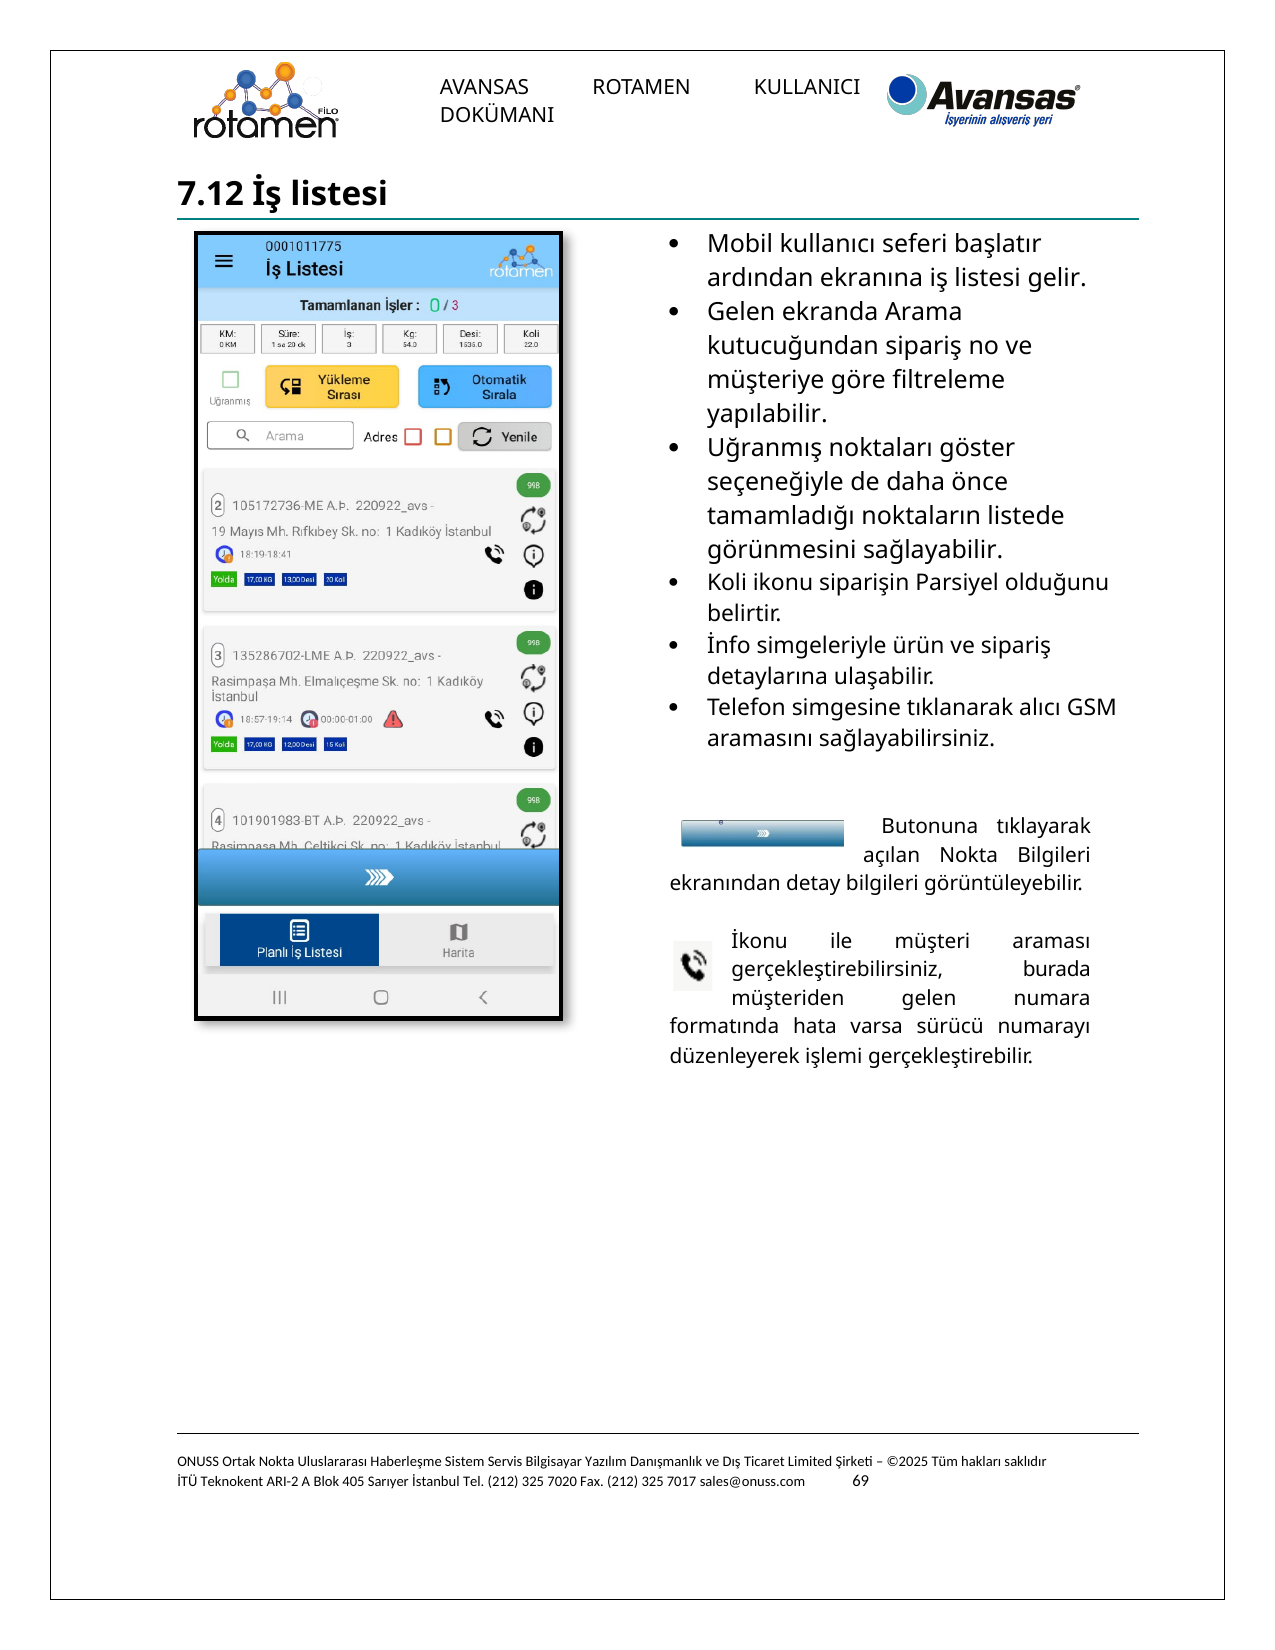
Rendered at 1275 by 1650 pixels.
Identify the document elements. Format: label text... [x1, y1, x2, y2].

table_header [178, 225, 658, 1126]
picture [188, 62, 343, 138]
picture [883, 73, 1084, 128]
table_header Mobil kullanıcı seferi başlatır ardından ekranına iş listesi gelir. Gelen ekranda Arama kutucuğundan sipariş no ve müşteriye göre filtreleme yapılabilir. Uğranmış noktaları göster seçeneğiyle de daha önce tamamladığı noktaların listede görünmesini sağlayabilir. Koli ikonu siparişin Parsiyel olduğunu belirtir. İnfo simgeleriyle ürün ve sipariş detaylarına ulaşabilir. Telefon simgesine tıklanarak alıcı GSM aramasını sağlayabilirsiniz. Butonuna tıklayarak açılan Nokta Bilgileri ekranından detay bilgileri görüntüleyebilir. İkonu ile müşteri araması gerçekleştirebilirsiniz, burada müşteriden gelen numara formatında hata varsa sürücü numarayı düzenleyerek işlemi gerçekleştirebilir. [658, 225, 1139, 1126]
picture [681, 820, 844, 848]
subtitle İş listesi [177, 170, 1139, 218]
picture [198, 235, 559, 1016]
picture [673, 941, 713, 991]
